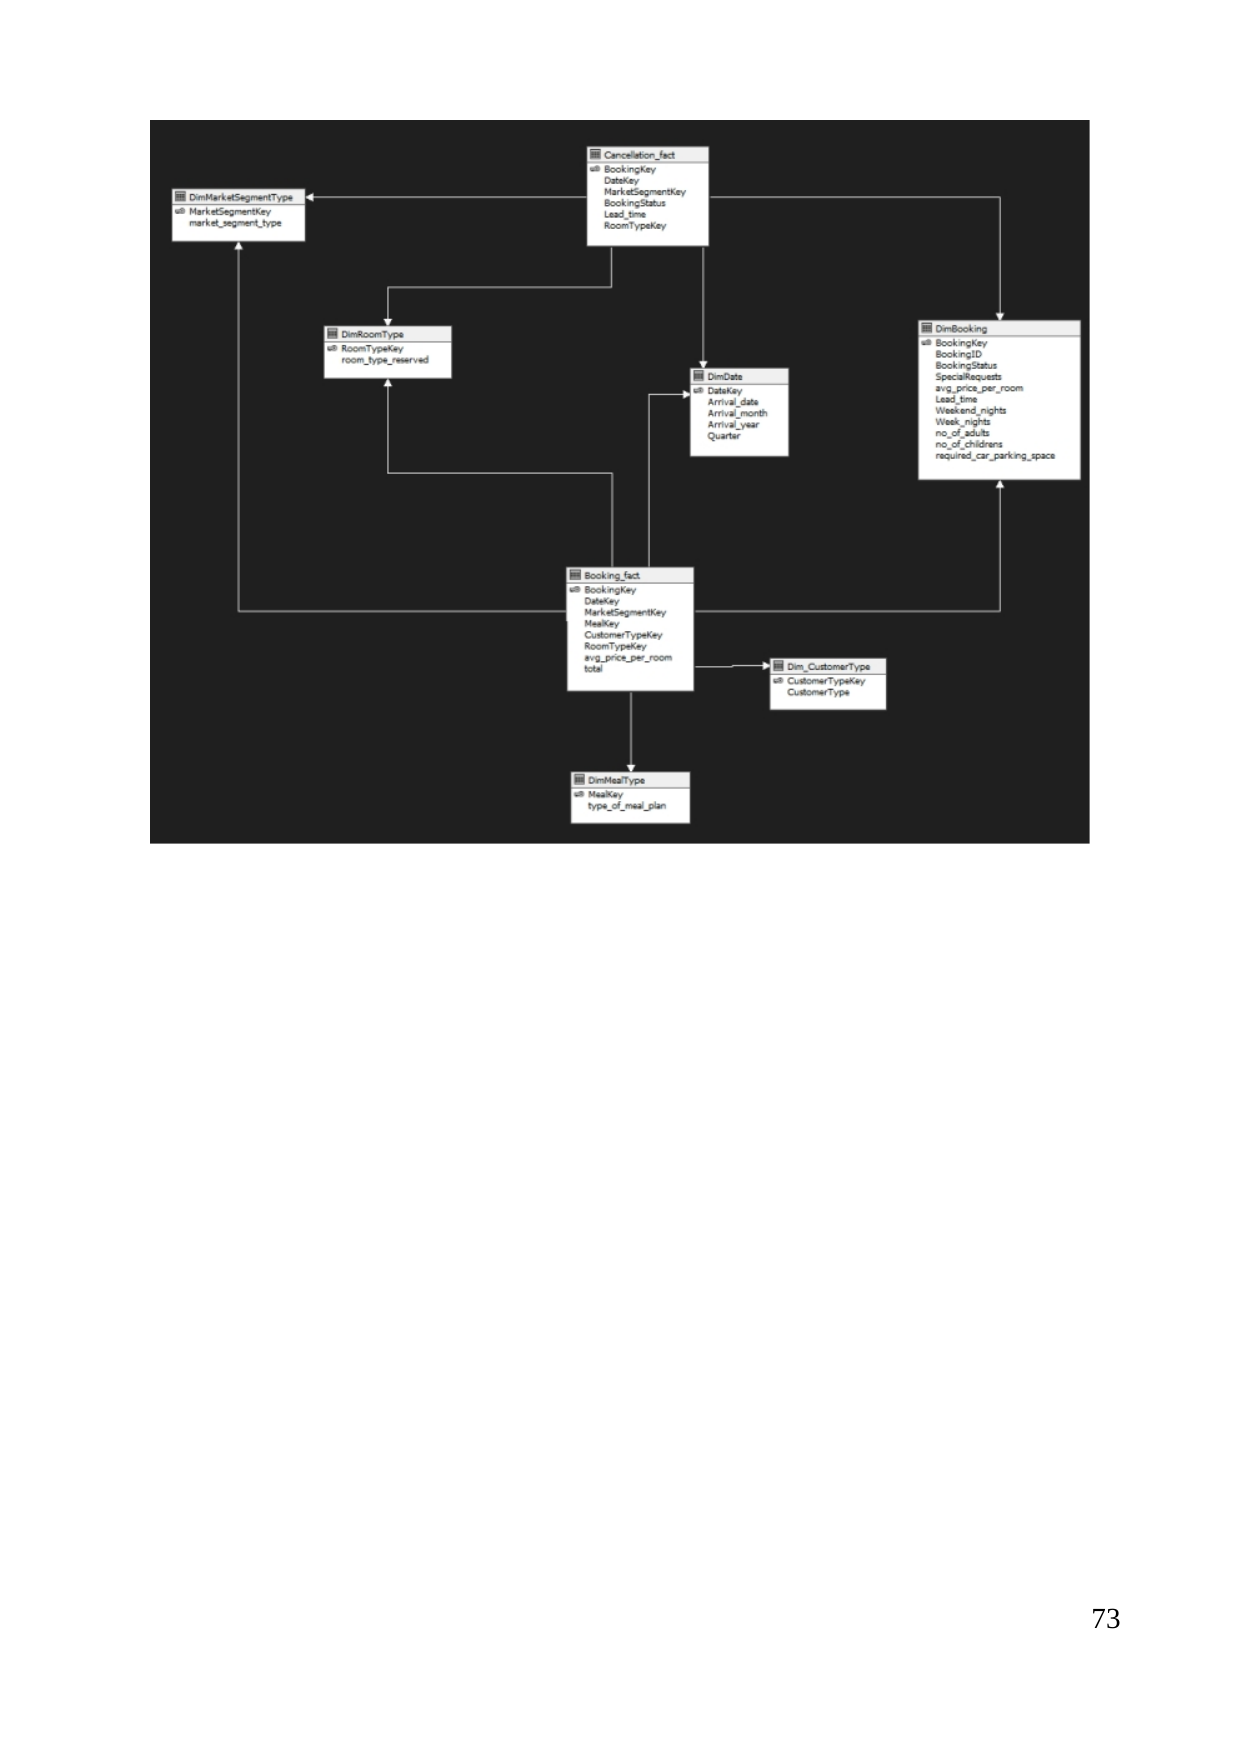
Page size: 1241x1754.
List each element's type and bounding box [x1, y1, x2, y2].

picture [150, 120, 1090, 845]
